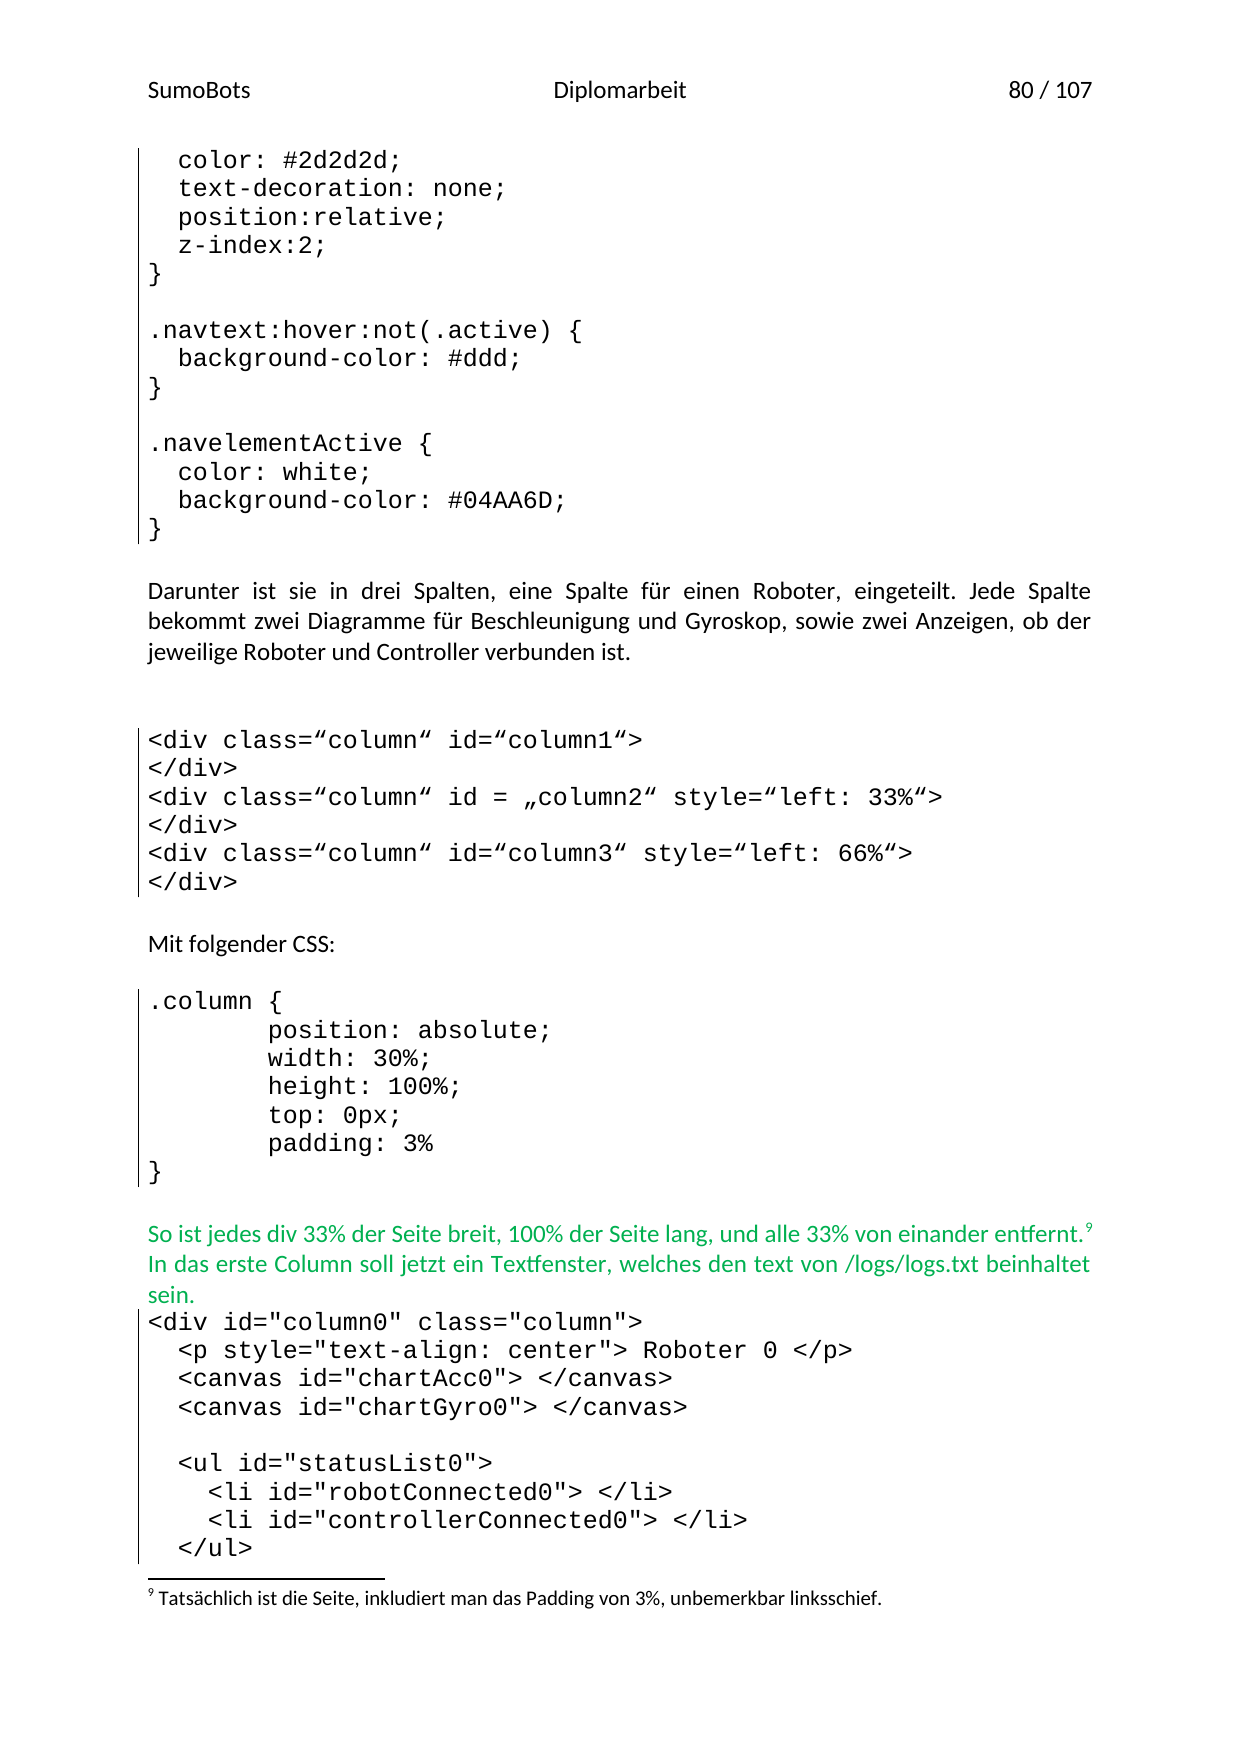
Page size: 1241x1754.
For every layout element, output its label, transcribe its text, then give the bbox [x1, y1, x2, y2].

text <p style="text-align: center"> Roboter 0 </p> [148, 1338, 1093, 1366]
text } [148, 1159, 1093, 1187]
text padding: 3% [148, 1131, 1093, 1159]
text <li id="controllerConnected0"> </li> [148, 1508, 1093, 1536]
text <canvas id="chartGyro0"> </canvas> [148, 1394, 1093, 1423]
text text-decoration: none; [148, 176, 1093, 204]
text </ul> [148, 1536, 1093, 1564]
text So ist jedes div 33% der Seite breit, 100% der Seite lang, und alle 33% von einander entfernt. In das erste Column soll jetzt ein Textfenster, welches den text von /logs/logs.txt beinhaltet sein. [148, 1218, 1093, 1309]
text position:relative; [148, 204, 1093, 233]
text z-index:2; [148, 233, 1093, 261]
text } [148, 374, 1093, 403]
text .navelementActive { [148, 431, 1093, 459]
text <div class=“column“ id=“column3“ style=“left: 66%“> [148, 841, 1093, 869]
text top: 0px; [148, 1102, 1093, 1131]
text </div> [148, 869, 1093, 897]
text background-color: #ddd; [148, 346, 1093, 374]
text .column { [148, 989, 1093, 1017]
text .navtext:hover:not(.active) { [148, 318, 1093, 346]
text background-color: #04AA6D; [148, 488, 1093, 516]
text color: #2d2d2d; [148, 148, 1093, 176]
text </div> [148, 812, 1093, 841]
text Mit folgender CSS: [148, 928, 1093, 958]
text <div class=“column“ id=“column1“> [148, 727, 1093, 756]
text color: white; [148, 459, 1093, 488]
text <li id="robotConnected0"> </li> [148, 1479, 1093, 1508]
text } [148, 261, 1093, 289]
text <canvas id="chartAcc0"> </canvas> [148, 1366, 1093, 1394]
text <div id="column0" class="column"> [148, 1309, 1093, 1338]
text } [148, 516, 1093, 544]
text height: 100%; [148, 1074, 1093, 1102]
text <ul id="statusList0"> [148, 1451, 1093, 1479]
text position: absolute; [148, 1017, 1093, 1046]
text </div> [148, 756, 1093, 784]
text <div class=“column“ id = „column2“ style=“left: 33%“> [148, 784, 1093, 812]
text Darunter ist sie in drei Spalten, eine Spalte für einen Roboter, eingeteilt. Jede Spalte bekommt zwei Diagramme für Beschleunigung und Gyroskop, sowie zwei Anzeigen, ob der jeweilige Roboter und Controller verbunden ist. [148, 575, 1093, 666]
text width: 30%; [148, 1046, 1093, 1074]
